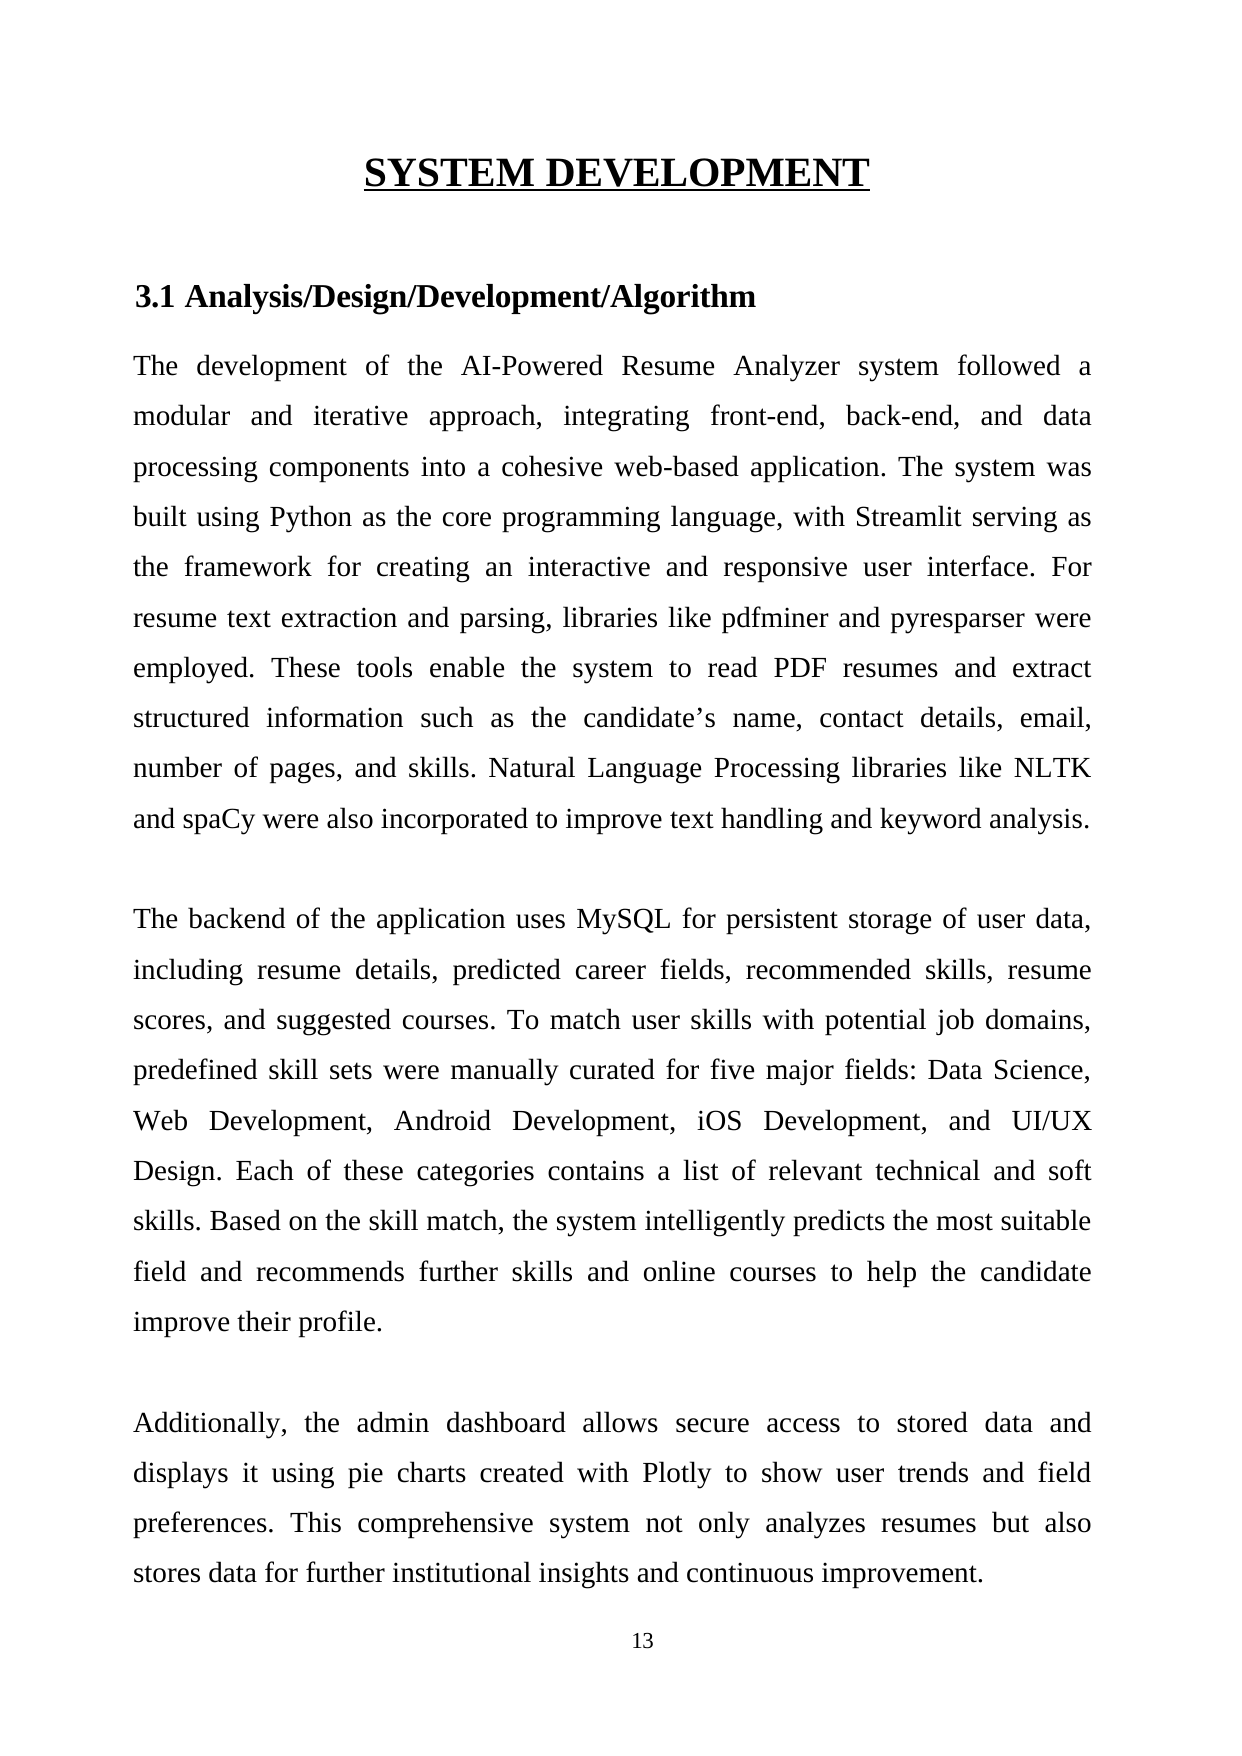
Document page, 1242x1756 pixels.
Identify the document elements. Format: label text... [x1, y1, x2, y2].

text The development of the AI-Powered Resume Analyzer system followed a modular and iterative approach, integrating front-end, back-end, and data processing components into a cohesive web-based application. The system was built using Python as the core programming language, with Streamlit serving as the framework for creating an interactive and responsive user interface. For resume text extraction and parsing, libraries like pdfminer and pyresparser were employed. These tools enable the system to read PDF resumes and extract structured information such as the candidate’s name, contact details, email, number of pages, and skills. Natural Language Processing libraries like NLTK and spaCy were also incorporated to improve text handling and keyword analysis. [133, 348, 1093, 834]
text The backend of the application uses MySQL for persistent storage of user data, including resume details, predicted career fields, recommended skills, resume scores, and suggested courses. To match user skills with potential job domains, predefined skill sets were manually curated for five major fields: Data Science, Web Development, Android Development, iOS Development, and UI/UX Design. Each of these categories contains a list of relevant technical and soft skills. Based on the skill match, the system intelligently predicts the most suitable field and recommends further skills and online courses to help the candidate improve their profile. [133, 902, 1093, 1338]
text Additionally, the admin dashboard allows secure access to stored data and displays it using pie charts created with Plotly to show user trends and field preferences. This comprehensive system not only analyzes resumes but also stores data for further institutional insights and continuous improvement. [133, 1405, 1093, 1589]
subtitle Analysis/Design/Development/Algorithm [135, 276, 1197, 314]
subtitle SYSTEM DEVELOPMENT [74, 147, 1160, 195]
